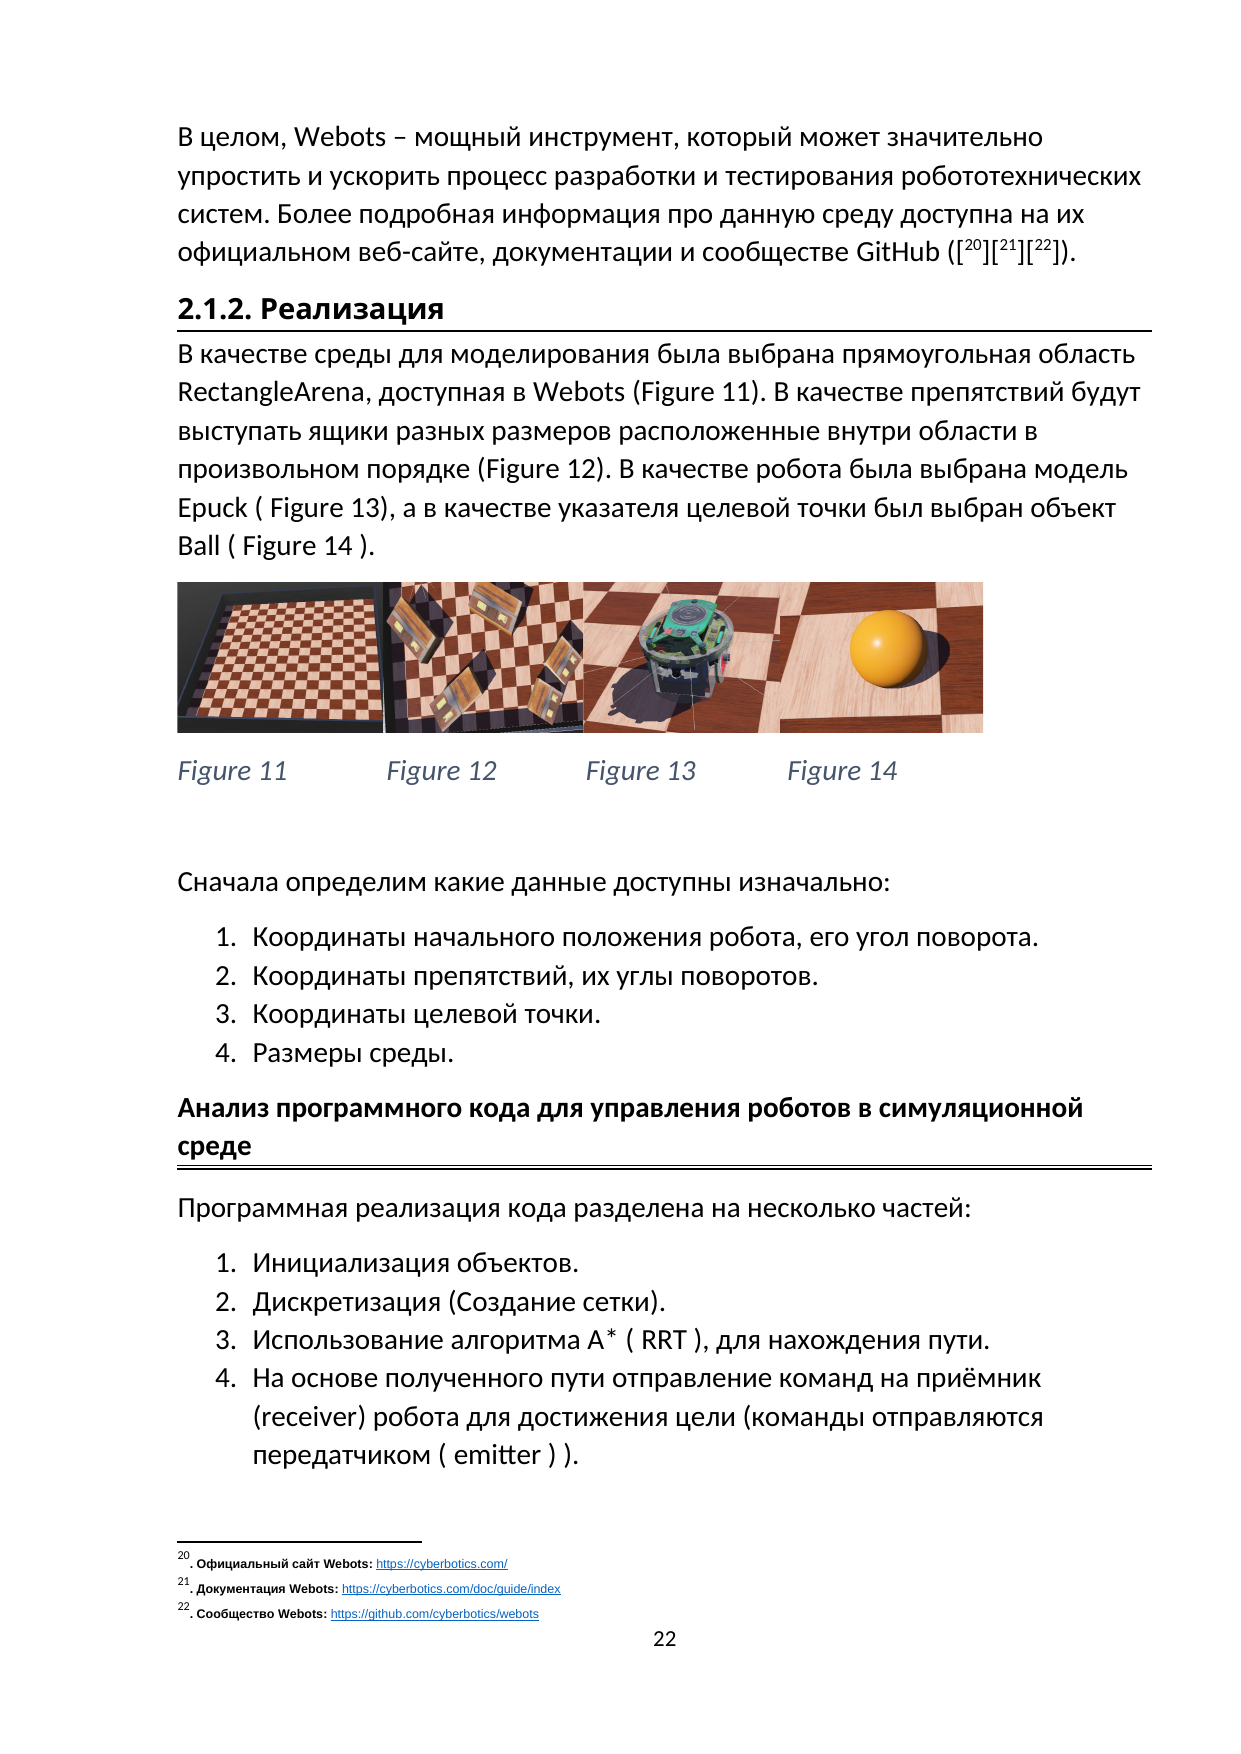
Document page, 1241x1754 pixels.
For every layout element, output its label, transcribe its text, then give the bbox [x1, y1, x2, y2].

list Размеры среды. [215, 1034, 1152, 1069]
list Координаты целевой точки. [215, 995, 1152, 1031]
subtitle 2.1.2. Реализация [177, 288, 1152, 330]
list Координаты начального положения робота, его угол поворота. [215, 918, 1152, 954]
list На основе полученного пути отправление команд на приёмник (receiver) робота для достижения цели (команды отправляются передатчиком ( emitter ) ). [215, 1359, 1152, 1472]
list Использование алгоритма А* ( RRT ), для нахождения пути. [215, 1321, 1152, 1357]
text В целом, Webots – мощный инструмент, который может значительно упростить и ускорить процесс разработки и тестирования робототехнических систем. Более подробная информация про данную среду доступна на их официальном веб-сайте, документации и сообществе GitHub ([][][]). [177, 118, 1152, 269]
list Дискретизация (Создание сетки). [215, 1283, 1152, 1318]
list Координаты препятствий, их углы поворотов. [215, 957, 1152, 992]
text Анализ программного кода для управления роботов в симуляционной среде [177, 1089, 1152, 1165]
text В качестве среды для моделирования была выбрана прямоугольная область RectangleArena, доступная в Webots (Figure 11). В качестве препятствий будут выступать ящики разных размеров расположенные внутри области в произвольном порядке (Figure 12). В качестве робота была выбрана модель Epuck ( Figure 13), а в качестве указателя целевой точки был выбран объект Ball ( Figure 14 ). [177, 335, 1152, 563]
text Сначала определим какие данные доступны изначально: [177, 863, 1152, 899]
list Инициализация объектов. [215, 1244, 1152, 1280]
text Figure 11 Figure 12 Figure 13 Figure 14 [177, 752, 1152, 787]
picture [177, 582, 984, 733]
text Программная реализация кода разделена на несколько частей: [177, 1189, 1152, 1225]
